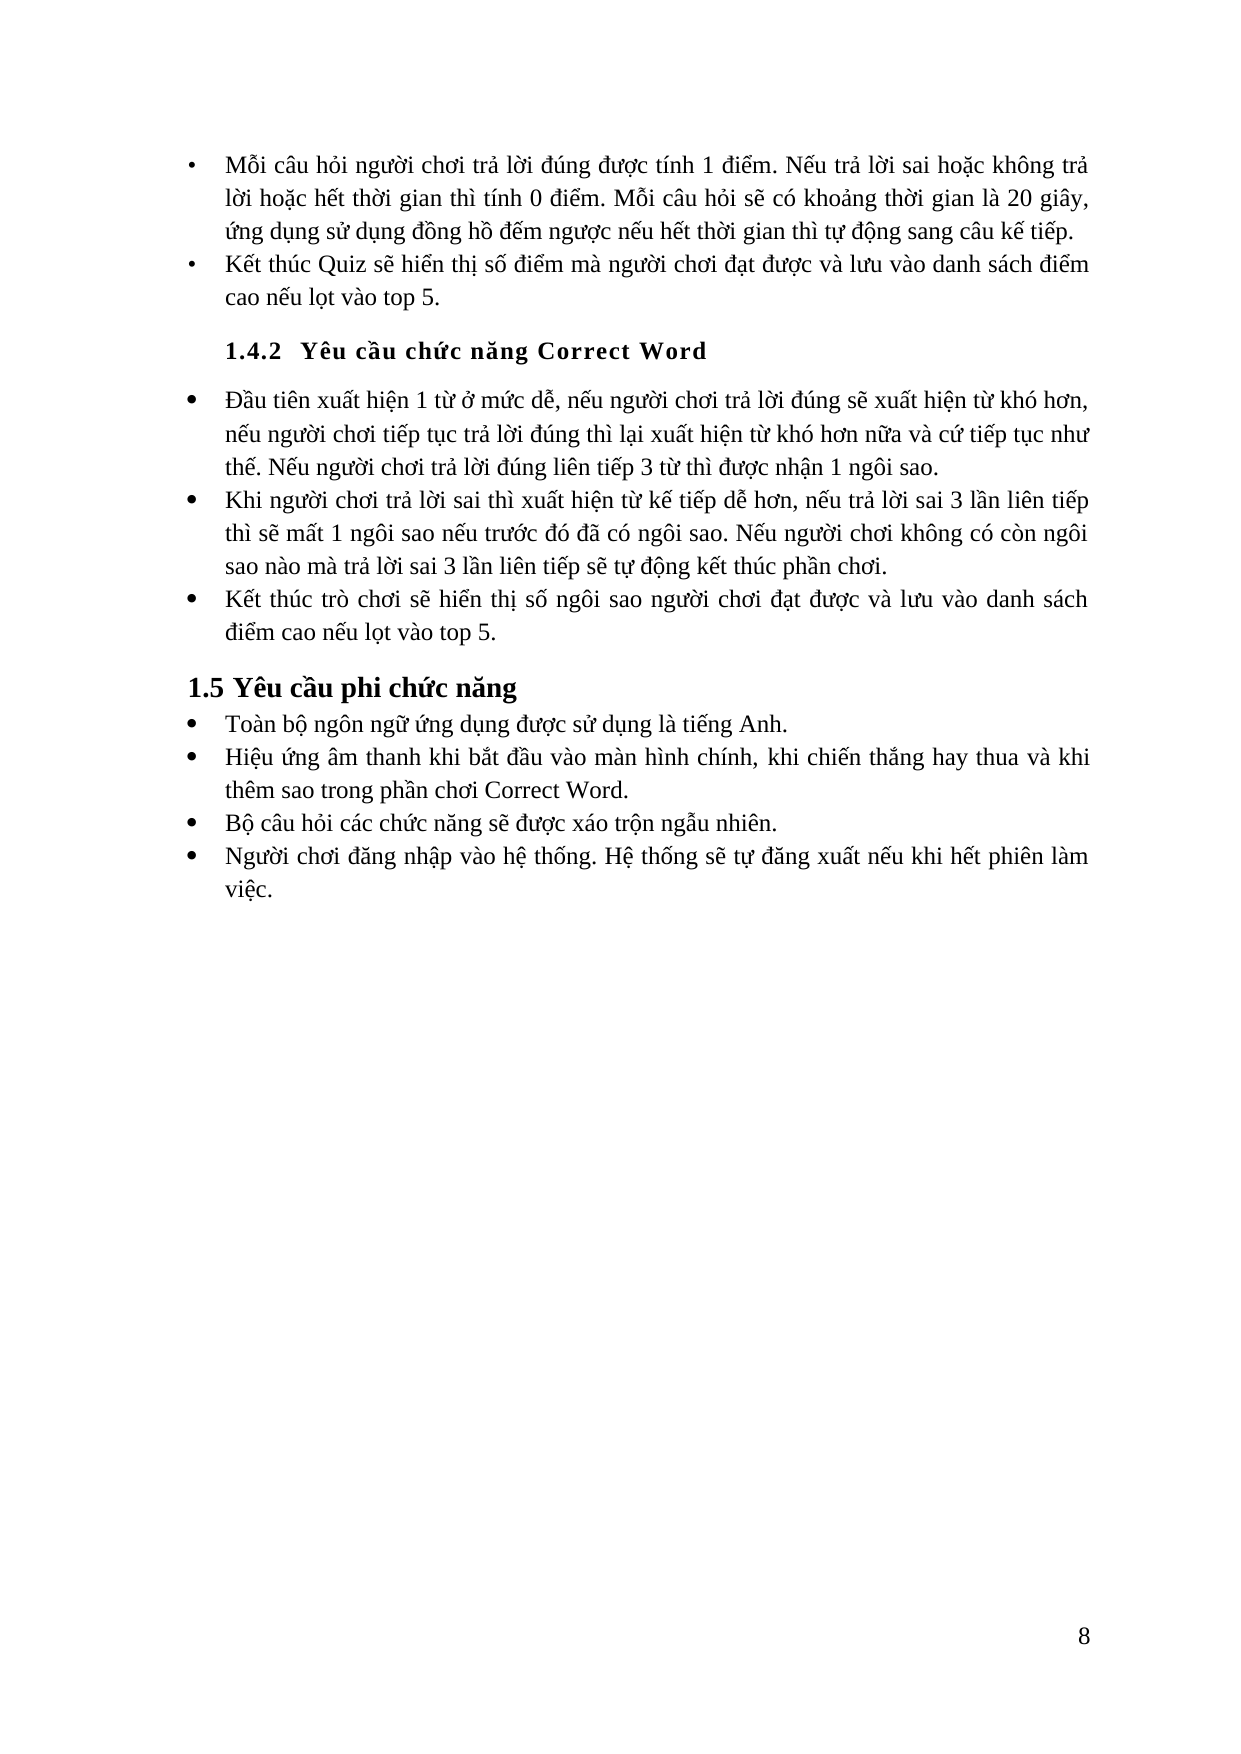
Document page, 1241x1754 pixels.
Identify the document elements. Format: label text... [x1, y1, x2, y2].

list Người chơi đăng nhập vào hệ thống. Hệ thống sẽ tự đăng xuất nếu khi hết phiên làm việc. [187, 841, 1090, 903]
list Đầu tiên xuất hiện 1 từ ở mức dễ, nếu người chơi trả lời đúng sẽ xuất hiện từ khó hơn, nếu người chơi tiếp tục trả lời đúng thì lại xuất hiện từ khó hơn nữa và cứ tiếp tục như thế. Nếu người chơi trả lời đúng liên tiếp 3 từ thì được nhận 1 ngôi sao. [187, 386, 1090, 480]
list Bộ câu hỏi các chức năng sẽ được xáo trộn ngẫu nhiên. [187, 808, 1090, 837]
subtitle Yêu cầu phi chức năng [187, 671, 1090, 704]
subtitle Yêu cầu chức năng Correct Word [225, 336, 1090, 365]
list Toàn bộ ngôn ngữ ứng dụng được sử dụng là tiếng Anh. [187, 709, 1090, 738]
list Mỗi câu hỏi người chơi trả lời đúng được tính 1 điểm. Nếu trả lời sai hoặc không trả lời hoặc hết thời gian thì tính 0 điểm. Mỗi câu hỏi sẽ có khoảng thời gian là 20 giây, ứng dụng sử dụng đồng hồ đếm ngược nếu hết thời gian thì tự động sang câu kế tiếp. [187, 150, 1090, 245]
list Kết thúc trò chơi sẽ hiển thị số ngôi sao người chơi đạt được và lưu vào danh sách điểm cao nếu lọt vào top 5. [187, 584, 1090, 646]
list Hiệu ứng âm thanh khi bắt đầu vào màn hình chính, khi chiến thắng hay thua và khi thêm sao trong phần chơi Correct Word. [187, 742, 1090, 804]
list Khi người chơi trả lời sai thì xuất hiện từ kế tiếp dễ hơn, nếu trả lời sai 3 lần liên tiếp thì sẽ mất 1 ngôi sao nếu trước đó đã có ngôi sao. Nếu người chơi không có còn ngôi sao nào mà trả lời sai 3 lần liên tiếp sẽ tự động kết thúc phần chơi. [187, 485, 1090, 579]
list Kết thúc Quiz sẽ hiển thị số điểm mà người chơi đạt được và lưu vào danh sách điểm cao nếu lọt vào top 5. [187, 249, 1090, 311]
